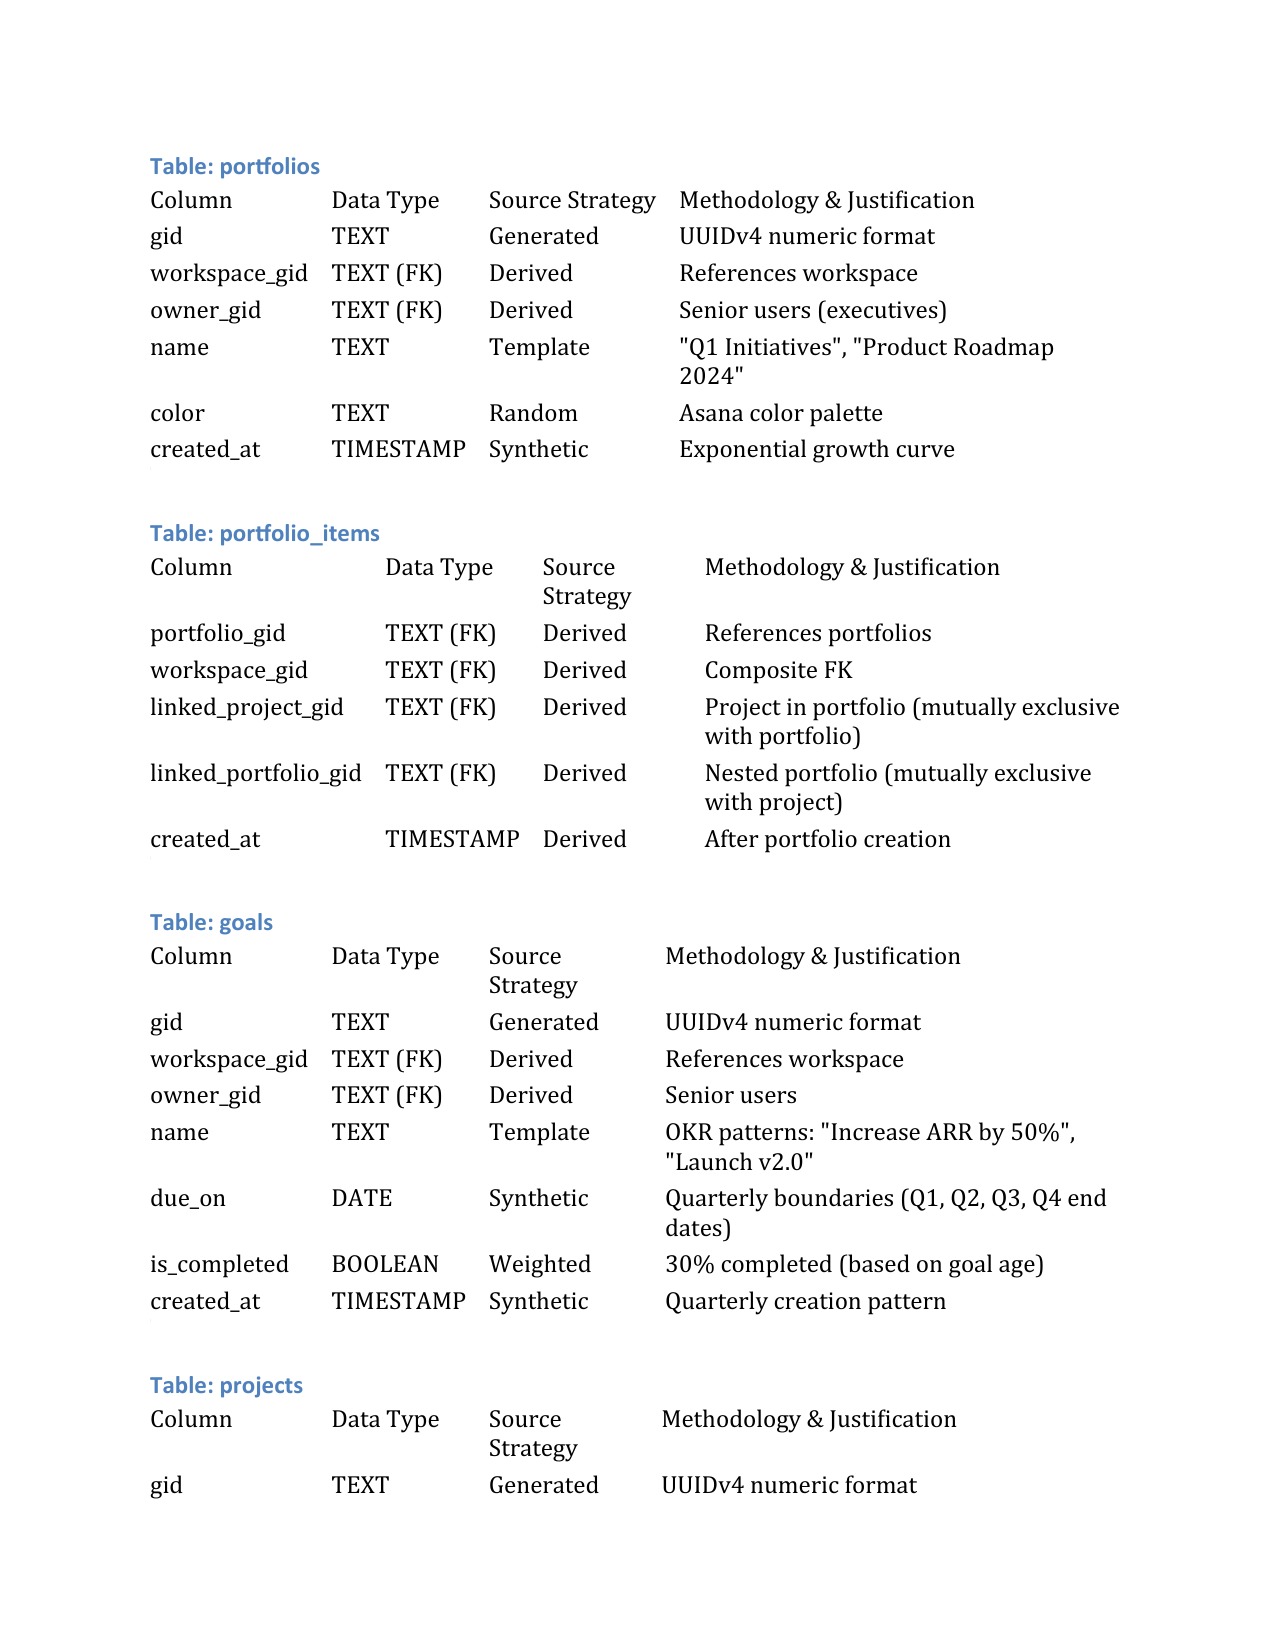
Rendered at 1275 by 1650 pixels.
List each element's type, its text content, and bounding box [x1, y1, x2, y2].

table_cell "Q1 Initiatives", "Product Roadmap 2024" [668, 328, 1136, 394]
table_cell owner_gid [139, 1076, 320, 1113]
table_cell UUIDv4 numeric format [654, 1003, 1136, 1040]
table_cell TEXT [320, 1113, 477, 1179]
table_cell Synthetic [478, 1282, 654, 1319]
table_cell OKR patterns: "Increase ARR by 50%", "Launch v2.0" [654, 1113, 1136, 1179]
table_cell linked_project_gid [139, 688, 374, 753]
table_cell Generated [478, 217, 668, 254]
table_cell gid [139, 1466, 320, 1498]
table_cell workspace_gid [139, 254, 320, 291]
table_cell TEXT (FK) [374, 754, 531, 819]
table_header Data Type [320, 937, 477, 1003]
table_cell Template [478, 1113, 654, 1179]
subtitle Table: projects [150, 1369, 1125, 1399]
table_cell TEXT (FK) [320, 1040, 477, 1076]
table_cell TEXT [320, 217, 477, 254]
table_cell TEXT [320, 1003, 477, 1040]
table_cell Derived [478, 1076, 654, 1113]
table_cell References portfolios [693, 614, 1136, 651]
table_cell TEXT (FK) [374, 688, 531, 753]
table_cell Senior users (executives) [668, 291, 1136, 328]
subtitle Table: portfolios [150, 150, 1125, 181]
table_cell Derived [478, 1040, 654, 1076]
table_cell TEXT (FK) [374, 614, 531, 651]
table_cell name [139, 1113, 320, 1179]
table_header Data Type [320, 181, 477, 217]
table_header Column [139, 1400, 320, 1466]
table_cell Derived [478, 291, 668, 328]
table_cell TEXT (FK) [320, 1076, 477, 1113]
table_cell Composite FK [693, 651, 1136, 687]
table_cell name [139, 328, 320, 394]
table_cell TEXT (FK) [374, 651, 531, 687]
table_header Source Strategy [478, 1400, 650, 1466]
table_header Methodology & Justification [668, 181, 1136, 217]
table_cell is_completed [139, 1245, 320, 1282]
table_cell UUIDv4 numeric format [650, 1466, 1136, 1498]
table_header Column [139, 548, 374, 614]
table_cell color [139, 394, 320, 430]
table_cell Asana color palette [668, 394, 1136, 430]
table_cell Quarterly boundaries (Q1, Q2, Q3, Q4 end dates) [654, 1179, 1136, 1245]
table_cell Synthetic [478, 430, 668, 467]
table_header Source Strategy [478, 181, 668, 217]
table_cell TEXT [320, 394, 477, 430]
table_cell TEXT [320, 328, 477, 394]
table_header Data Type [320, 1400, 477, 1466]
table_cell Derived [531, 651, 693, 687]
table_cell Project in portfolio (mutually exclusive with portfolio) [693, 688, 1136, 753]
table_cell workspace_gid [139, 1040, 320, 1076]
table_cell References workspace [654, 1040, 1136, 1076]
table_cell References workspace [668, 254, 1136, 291]
table_cell Quarterly creation pattern [654, 1282, 1136, 1319]
table_cell Derived [531, 754, 693, 819]
table_header Column [139, 937, 320, 1003]
table_cell Generated [478, 1466, 650, 1498]
table_cell Exponential growth curve [668, 430, 1136, 467]
table_cell due_on [139, 1179, 320, 1245]
table_cell TIMESTAMP [374, 820, 531, 856]
table_header Source Strategy [478, 937, 654, 1003]
table_cell BOOLEAN [320, 1245, 477, 1282]
table_cell Derived [478, 254, 668, 291]
table_cell Template [478, 328, 668, 394]
table_cell owner_gid [139, 291, 320, 328]
table_cell DATE [320, 1179, 477, 1245]
table_header Column [139, 181, 320, 217]
table_cell created_at [139, 820, 374, 856]
table_cell Derived [531, 820, 693, 856]
table_cell Random [478, 394, 668, 430]
table_cell TIMESTAMP [320, 1282, 477, 1319]
table_cell 30% completed (based on goal age) [654, 1245, 1136, 1282]
table_cell TEXT [320, 1466, 477, 1498]
table_cell After portfolio creation [693, 820, 1136, 856]
table_cell Derived [531, 614, 693, 651]
table_cell Weighted [478, 1245, 654, 1282]
table_cell Generated [478, 1003, 654, 1040]
table_cell created_at [139, 1282, 320, 1319]
table_cell TIMESTAMP [320, 430, 477, 467]
table_cell UUIDv4 numeric format [668, 217, 1136, 254]
table_header Data Type [374, 548, 531, 614]
table_cell gid [139, 217, 320, 254]
table_cell Nested portfolio (mutually exclusive with project) [693, 754, 1136, 819]
table_header Methodology & Justification [693, 548, 1136, 614]
table_cell gid [139, 1003, 320, 1040]
subtitle Table: goals [150, 906, 1125, 937]
subtitle Table: portfolio_items [150, 517, 1125, 548]
table_cell created_at [139, 430, 320, 467]
table_cell TEXT (FK) [320, 291, 477, 328]
table_header Methodology & Justification [654, 937, 1136, 1003]
table_cell Synthetic [478, 1179, 654, 1245]
table_header Methodology & Justification [650, 1400, 1136, 1466]
table_cell linked_portfolio_gid [139, 754, 374, 819]
table_cell TEXT (FK) [320, 254, 477, 291]
table_header Source Strategy [531, 548, 693, 614]
table_cell Senior users [654, 1076, 1136, 1113]
table_cell workspace_gid [139, 651, 374, 687]
table_cell portfolio_gid [139, 614, 374, 651]
table_cell Derived [531, 688, 693, 753]
